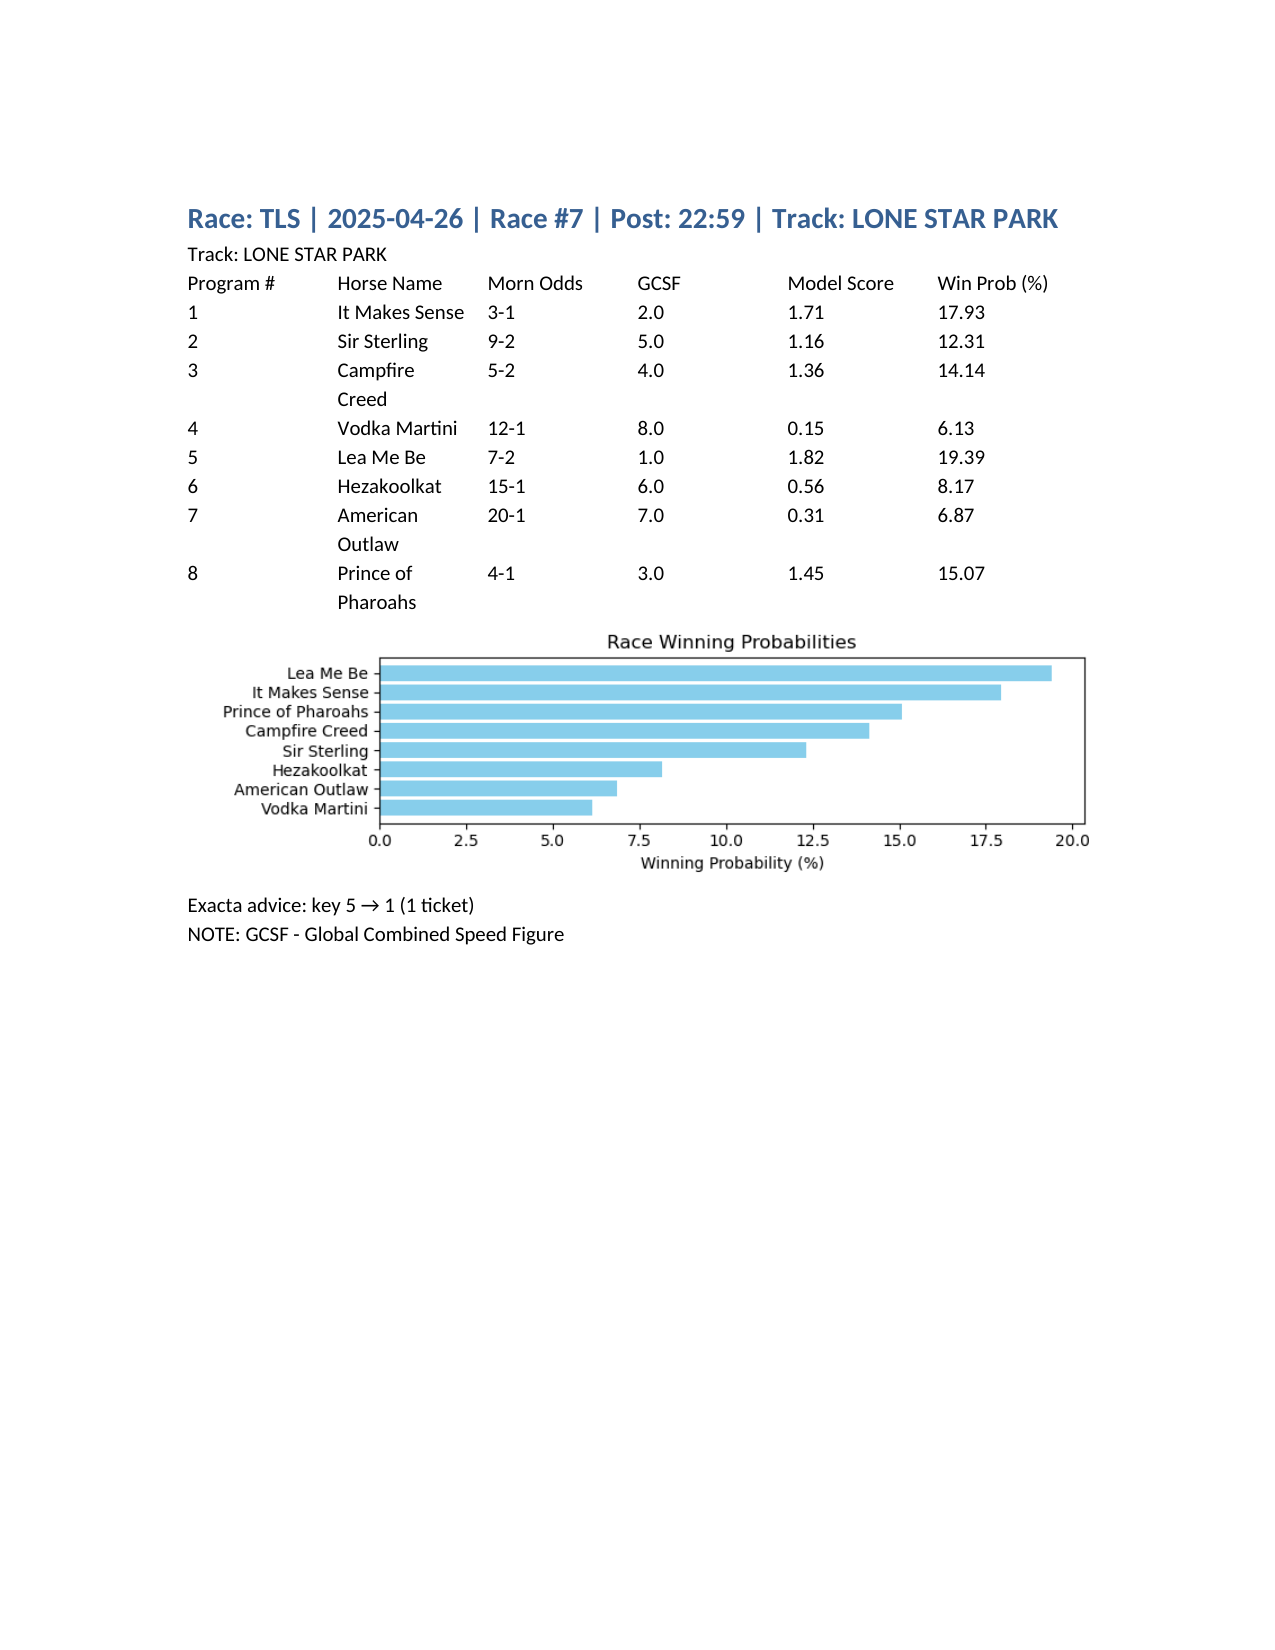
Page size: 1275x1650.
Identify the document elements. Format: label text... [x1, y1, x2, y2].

picture [206, 618, 1107, 889]
text Track: LONE STAR PARK [187, 241, 1087, 266]
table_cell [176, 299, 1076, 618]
text Exacta advice: key 5 → 1 (1 ticket) [187, 892, 1087, 917]
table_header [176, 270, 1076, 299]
text NOTE: GCSF - Global Combined Speed Figure [187, 921, 1087, 947]
subtitle Race: TLS | 2025-04-26 | Race #7 | Post: 22:59 | Track: LONE STAR PARK [187, 200, 1087, 236]
